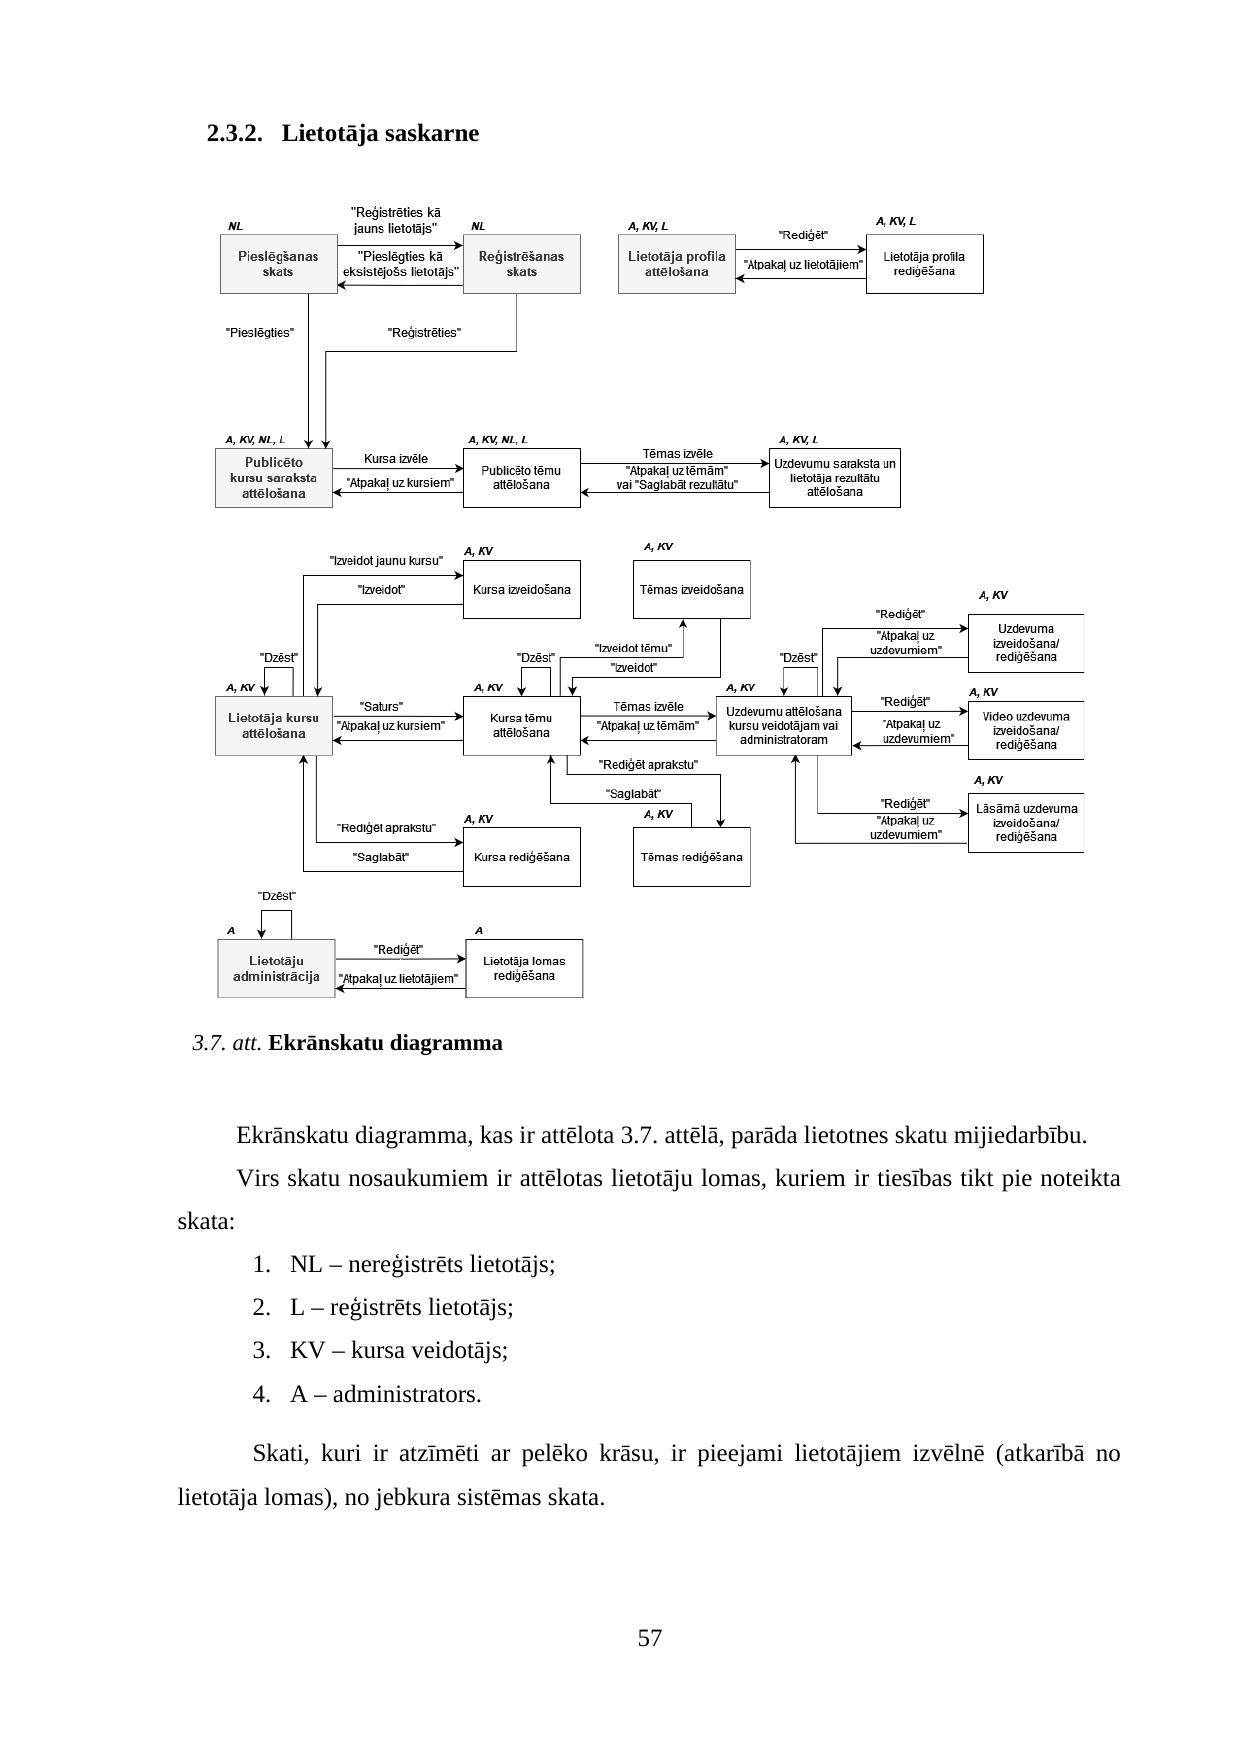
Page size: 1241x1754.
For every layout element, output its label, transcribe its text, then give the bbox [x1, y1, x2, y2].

subtitle Lietotāja saskarne [207, 118, 1122, 147]
list NL – nereģistrēts lietotājs; [252, 1249, 1122, 1278]
picture [215, 200, 1085, 998]
text Ekrānskatu diagramma, kas ir attēlota 3.7. attēlā, parāda lietotnes skatu mijiedarbību. [177, 1028, 1122, 1149]
text Skati, kuri ir atzīmēti ar pelēko krāsu, ir pieejami lietotājiem izvēlnē (atkarībā no lietotāja lomas), no jebkura sistēmas skata. [177, 1438, 1122, 1510]
text Virs skatu nosaukumiem ir attēlotas lietotāju lomas, kuriem ir tiesības tikt pie noteikta skata: [177, 1163, 1122, 1235]
list A – administrators. [252, 1379, 1122, 1407]
list KV – kursa veidotājs; [252, 1336, 1122, 1364]
list L – reģistrēts lietotājs; [252, 1292, 1122, 1321]
